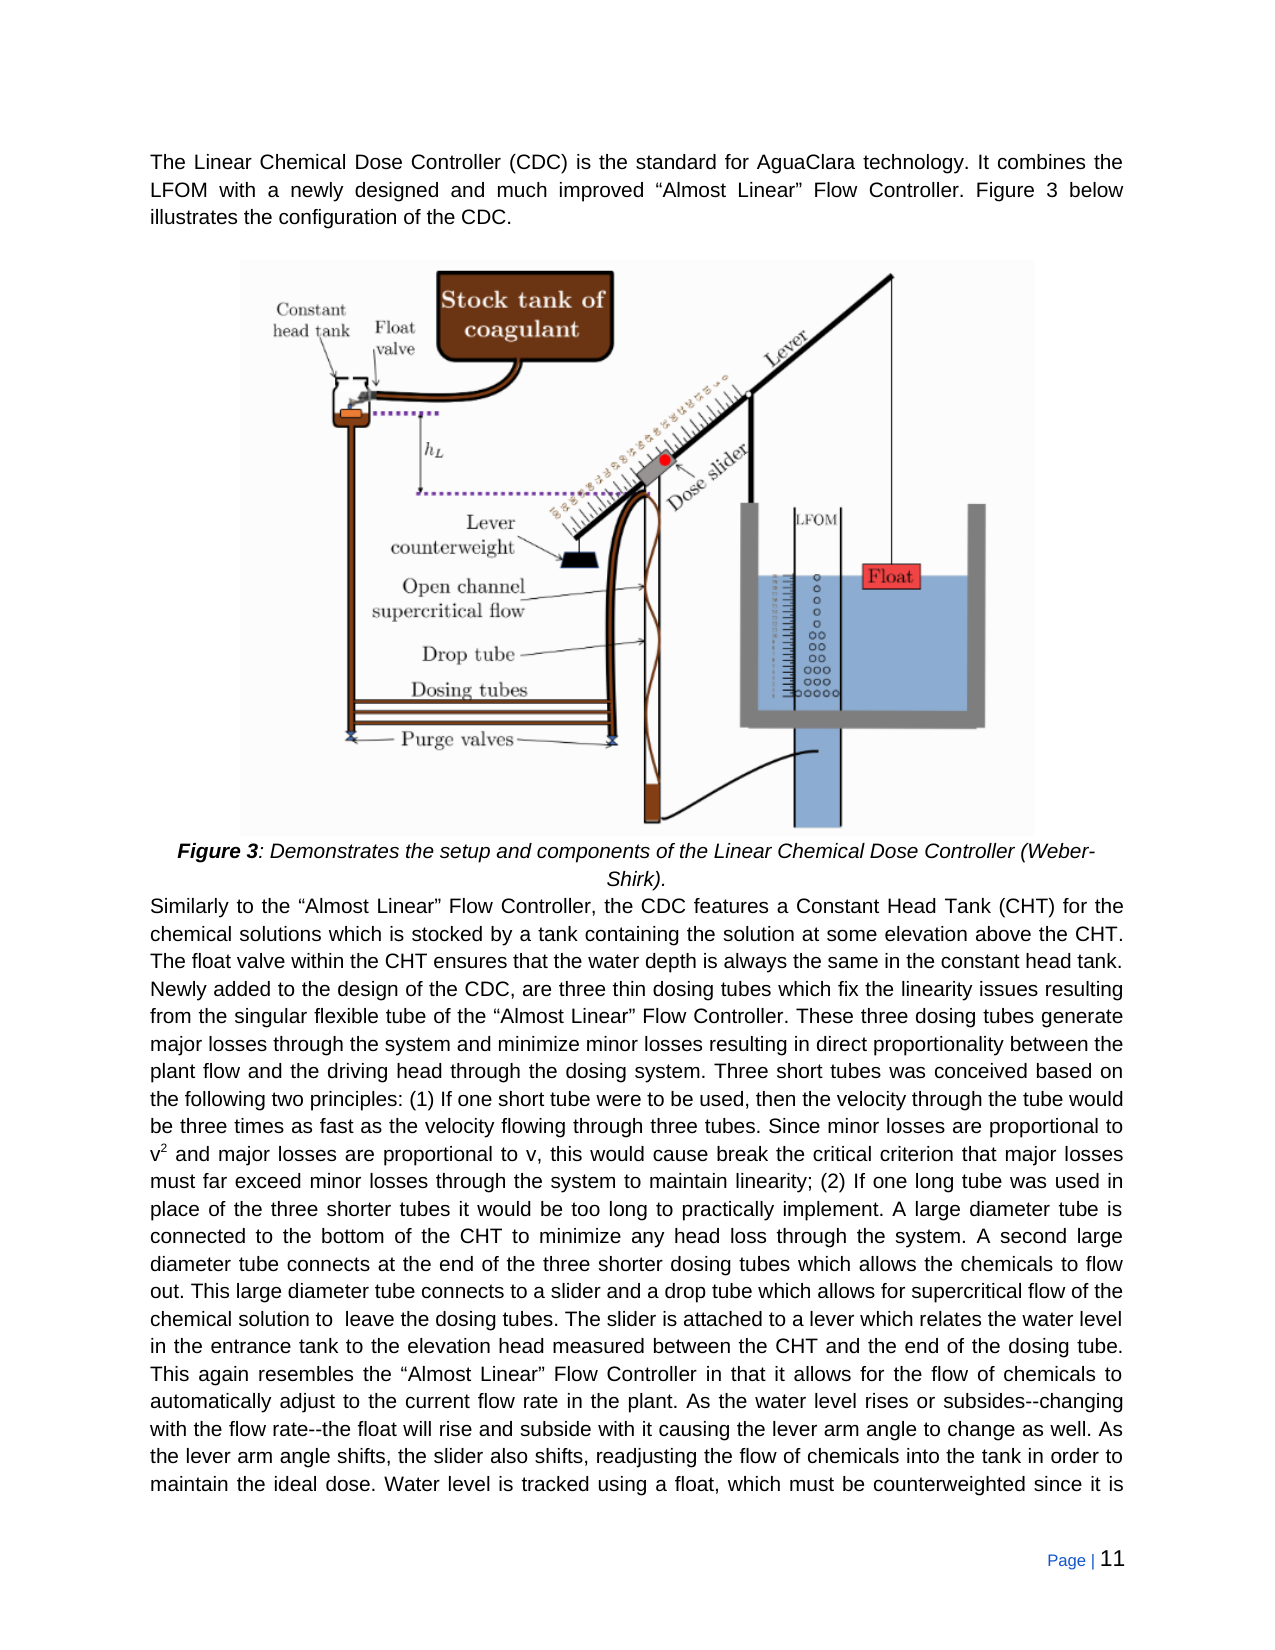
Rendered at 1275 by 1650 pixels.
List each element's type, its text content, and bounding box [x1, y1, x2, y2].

picture [240, 260, 1036, 836]
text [150, 894, 1125, 1495]
text Figure 3: Demonstrates the setup and components of the Linear Chemical Dose Controller (Weber-Shirk). [150, 839, 1125, 890]
text The Linear Chemical Dose Controller (CDC) is the standard for AguaClara technology. It combines the LFOM with a newly designed and much improved “Almost Linear” Flow Controller. Figure 3 below illustrates the configuration of the CDC. [150, 150, 1125, 229]
